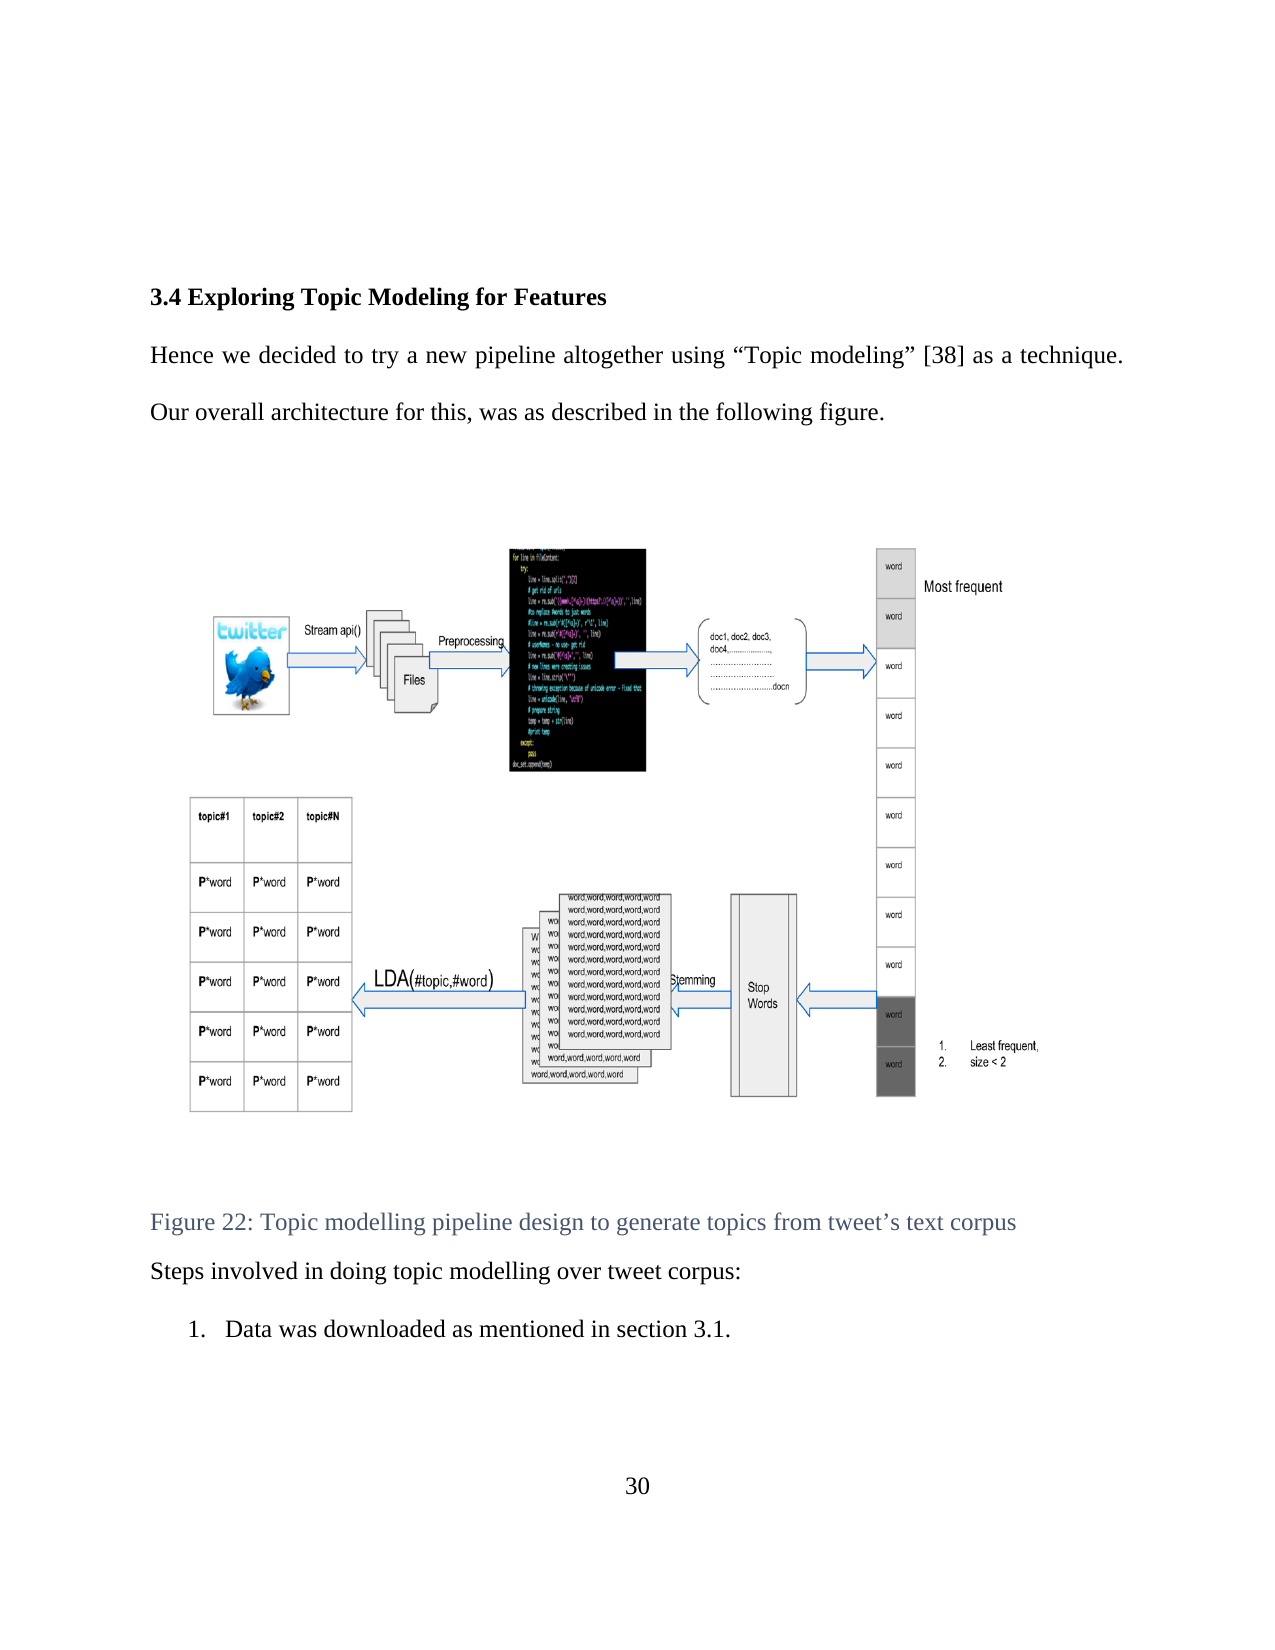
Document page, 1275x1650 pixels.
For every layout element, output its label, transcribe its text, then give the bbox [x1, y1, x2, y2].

text Steps involved in doing topic modelling over tweet corpus: [150, 1256, 1125, 1285]
list Data was downloaded as mentioned in section 3.1. [187, 1314, 1125, 1342]
picture [150, 512, 1050, 1178]
text 3.4 Exploring Topic Modeling for Features [150, 282, 1125, 311]
text Figure 22: Topic modelling pipeline design to generate topics from tweet’s text corpus [150, 1207, 1125, 1235]
text Hence we decided to try a new pipeline altogether using “Topic modeling” [38] as a technique. Our overall architecture for this, was as described in the following figure. [150, 340, 1125, 426]
